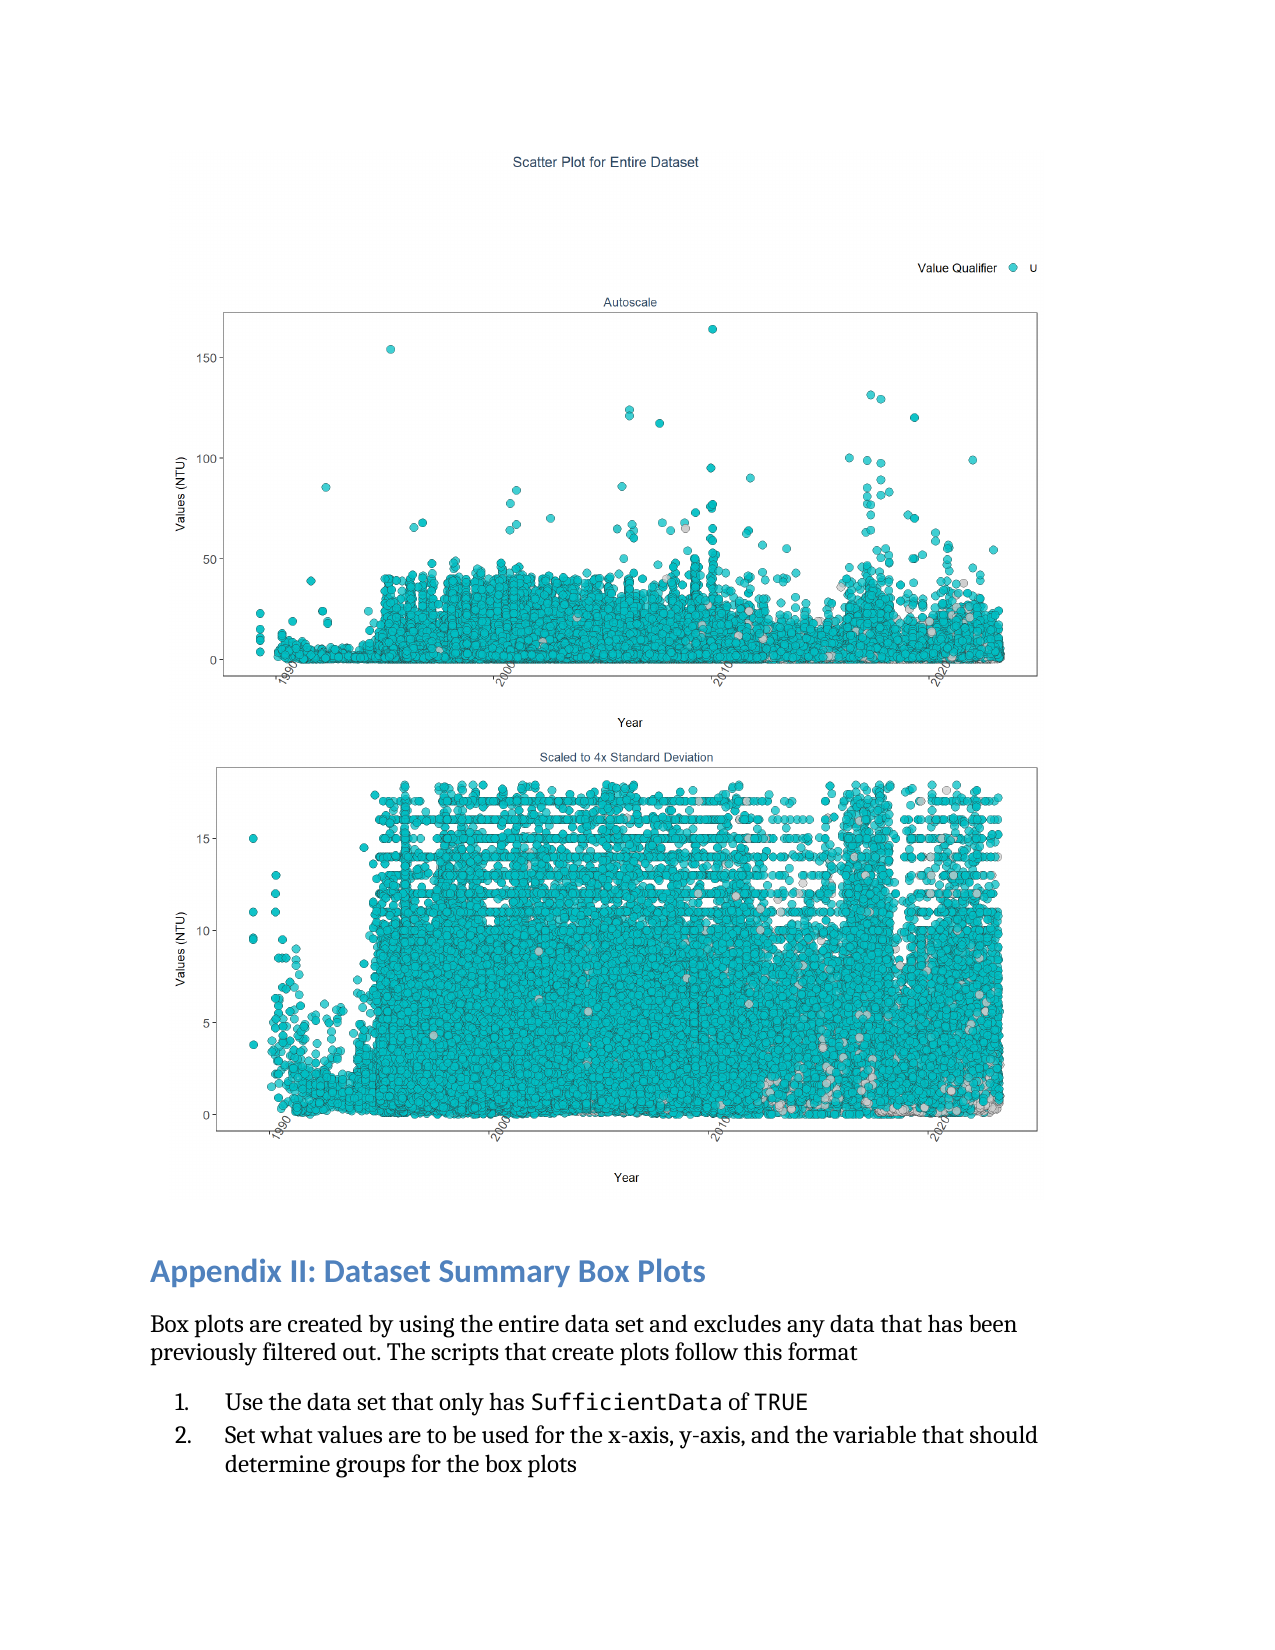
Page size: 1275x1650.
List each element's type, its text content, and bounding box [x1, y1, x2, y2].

subtitle Appendix II: Dataset Summary Box Plots [150, 1250, 1125, 1291]
picture [168, 150, 1044, 1200]
list Set what values are to be used for the x-axis, y-axis, and the variable that should determine groups for the box plots [175, 1421, 1125, 1478]
text Box plots are created by using the entire data set and excludes any data that has been previously filtered out. The scripts that create plots follow this format [150, 1309, 1125, 1367]
list Use the data set that only has SufficientData of TRUE [175, 1386, 1125, 1417]
